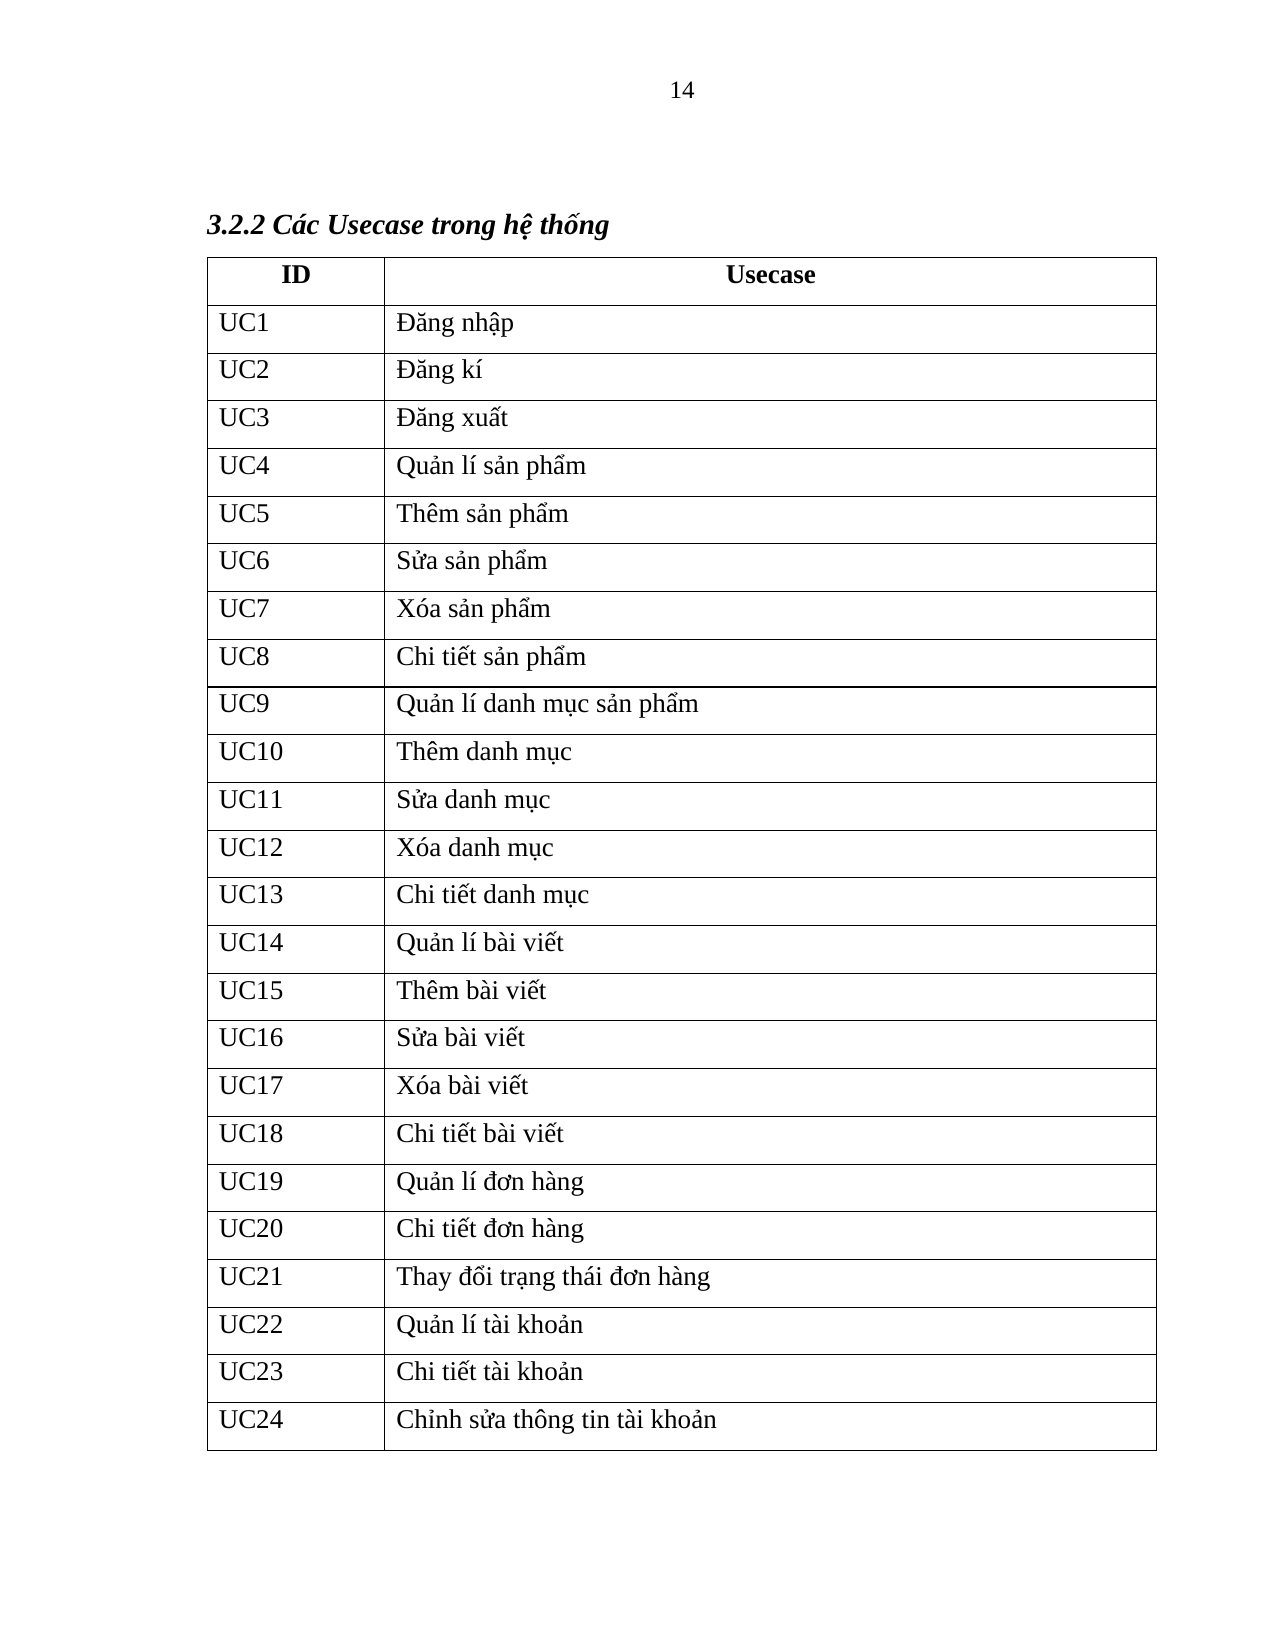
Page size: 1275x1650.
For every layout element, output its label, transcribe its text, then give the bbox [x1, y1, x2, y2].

table_cell UC23 [208, 1355, 384, 1402]
table_cell Sửa bài viết [385, 1021, 1156, 1068]
table_cell Đăng nhập [385, 306, 1156, 352]
table_cell UC10 [208, 735, 384, 782]
table_header ID [208, 258, 384, 305]
table_cell Quản lí tài khoản [385, 1308, 1156, 1354]
table_cell UC7 [208, 592, 384, 639]
table_cell UC17 [208, 1069, 384, 1116]
table_cell UC15 [208, 974, 384, 1020]
table_cell UC20 [208, 1212, 384, 1259]
table_cell Sửa danh mục [385, 783, 1156, 829]
table_cell UC21 [208, 1260, 384, 1307]
table_cell UC16 [208, 1021, 384, 1068]
table_cell Thay đổi trạng thái đơn hàng [385, 1260, 1156, 1307]
table_cell Chi tiết tài khoản [385, 1355, 1156, 1402]
table_cell UC22 [208, 1308, 384, 1354]
text 3.2.2 Các Usecase trong hệ thống [207, 207, 1157, 240]
table_cell UC1 [208, 306, 384, 352]
table_cell Thêm sản phẩm [385, 497, 1156, 543]
table_header Usecase [385, 258, 1156, 305]
table_cell Đăng xuất [385, 401, 1156, 448]
table_cell Chỉnh sửa thông tin tài khoản [385, 1403, 1156, 1450]
table_cell UC18 [208, 1117, 384, 1163]
table_cell UC5 [208, 497, 384, 543]
table_cell Đăng kí [385, 354, 1156, 400]
table_cell Thêm bài viết [385, 974, 1156, 1020]
table_cell UC11 [208, 783, 384, 829]
table_cell Quản lí danh mục sản phẩm [385, 688, 1156, 734]
table_cell UC6 [208, 544, 384, 591]
table_cell Sửa sản phẩm [385, 544, 1156, 591]
table_cell UC4 [208, 449, 384, 496]
table_cell UC3 [208, 401, 384, 448]
table_cell Xóa danh mục [385, 831, 1156, 877]
table_cell Quản lí đơn hàng [385, 1165, 1156, 1211]
table_cell UC13 [208, 878, 384, 925]
table_cell Thêm danh mục [385, 735, 1156, 782]
table_cell UC8 [208, 640, 384, 686]
table_cell UC24 [208, 1403, 384, 1450]
table_cell Quản lí sản phẩm [385, 449, 1156, 496]
table_cell Chi tiết sản phẩm [385, 640, 1156, 686]
table_cell Chi tiết bài viết [385, 1117, 1156, 1163]
table_cell Xóa sản phẩm [385, 592, 1156, 639]
table_cell UC19 [208, 1165, 384, 1211]
table_cell UC12 [208, 831, 384, 877]
table_cell Chi tiết danh mục [385, 878, 1156, 925]
table_cell UC2 [208, 354, 384, 400]
table_cell UC14 [208, 926, 384, 973]
table_cell Quản lí bài viết [385, 926, 1156, 973]
table_cell Xóa bài viết [385, 1069, 1156, 1116]
table_cell Chi tiết đơn hàng [385, 1212, 1156, 1259]
table_cell UC9 [208, 688, 384, 734]
